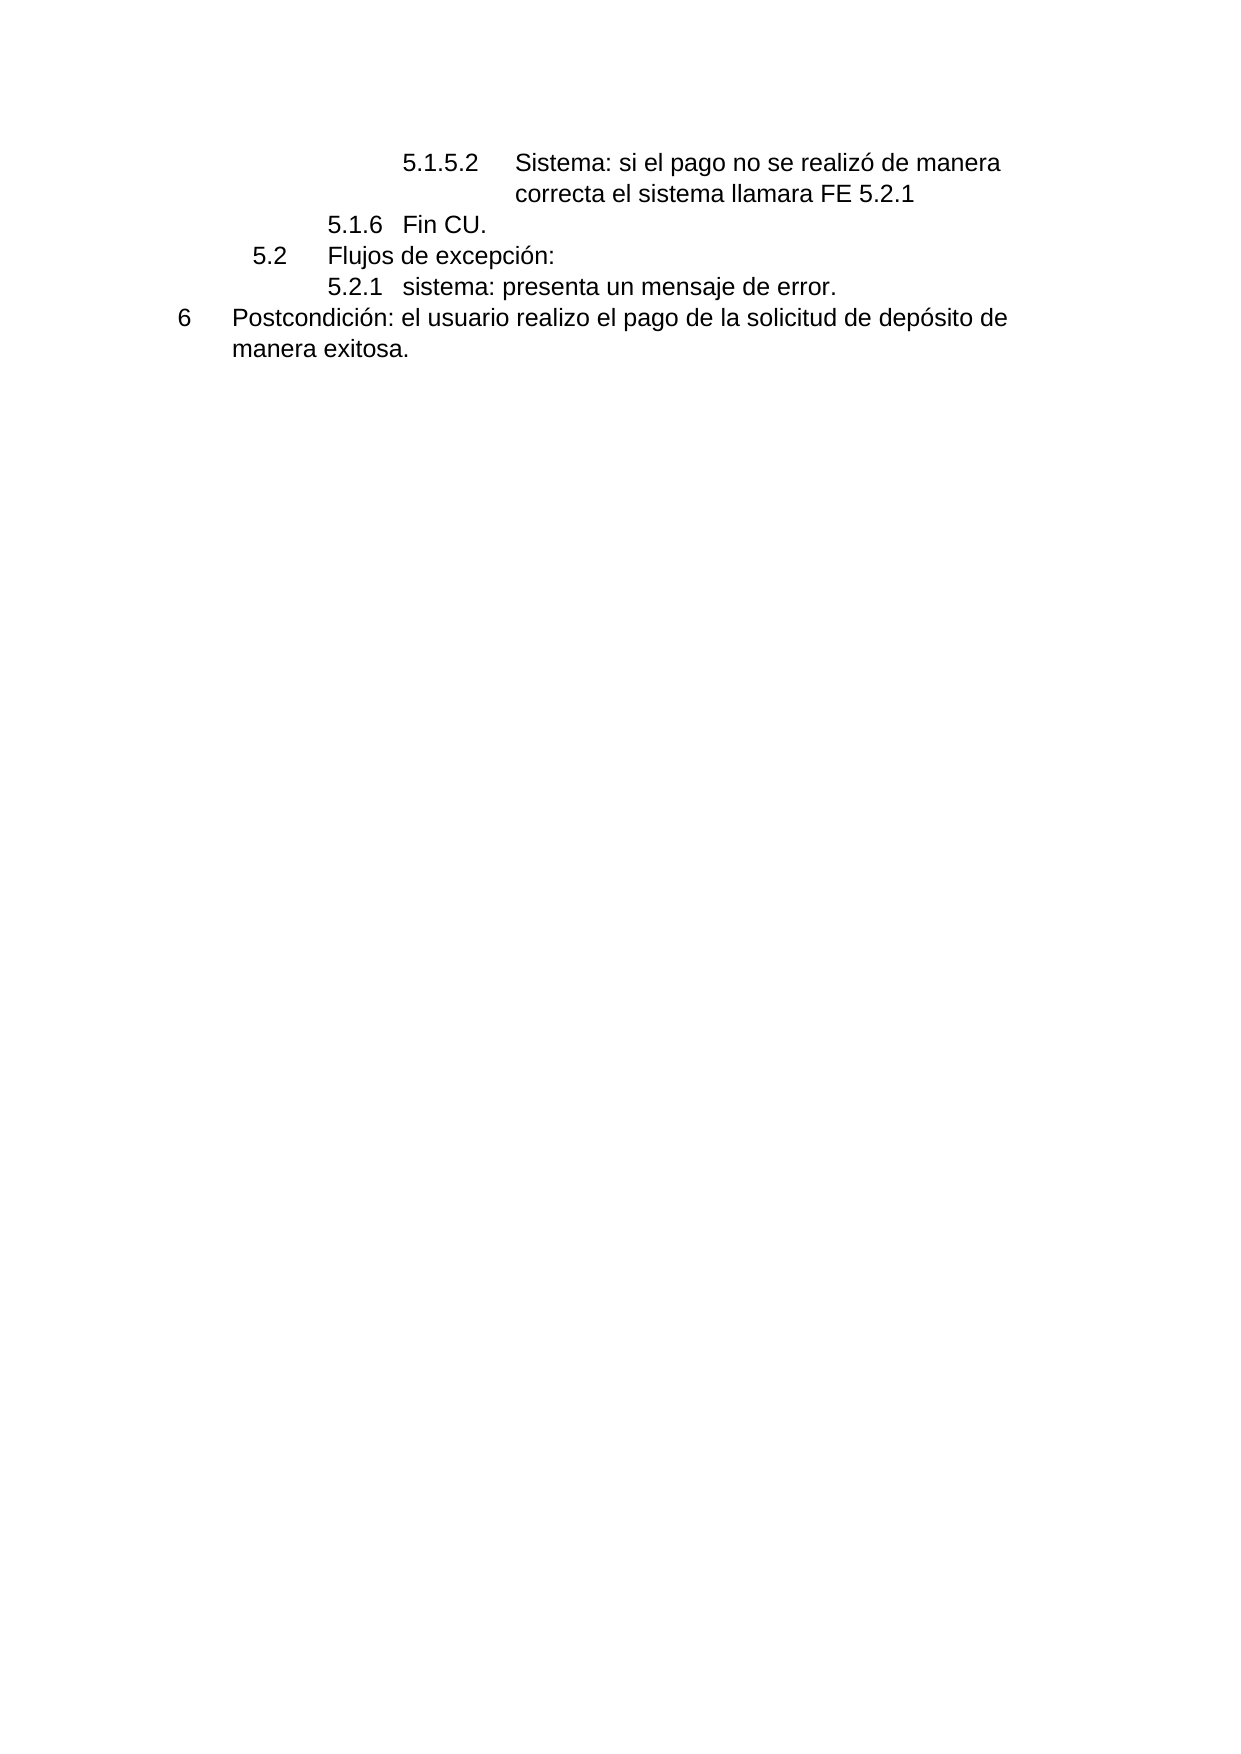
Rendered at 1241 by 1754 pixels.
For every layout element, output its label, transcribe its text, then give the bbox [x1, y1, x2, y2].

list Postcondición: el usuario realizo el pago de la solicitud de depósito de manera exitosa. [177, 303, 1063, 363]
list Sistema: si el pago no se realizó de manera correcta el sistema llamara FE 5.2.1 [402, 148, 1063, 207]
list Fin CU. [327, 210, 1063, 238]
list sistema: presenta un mensaje de error. [327, 272, 1063, 301]
list Flujos de excepción: [252, 241, 1063, 269]
